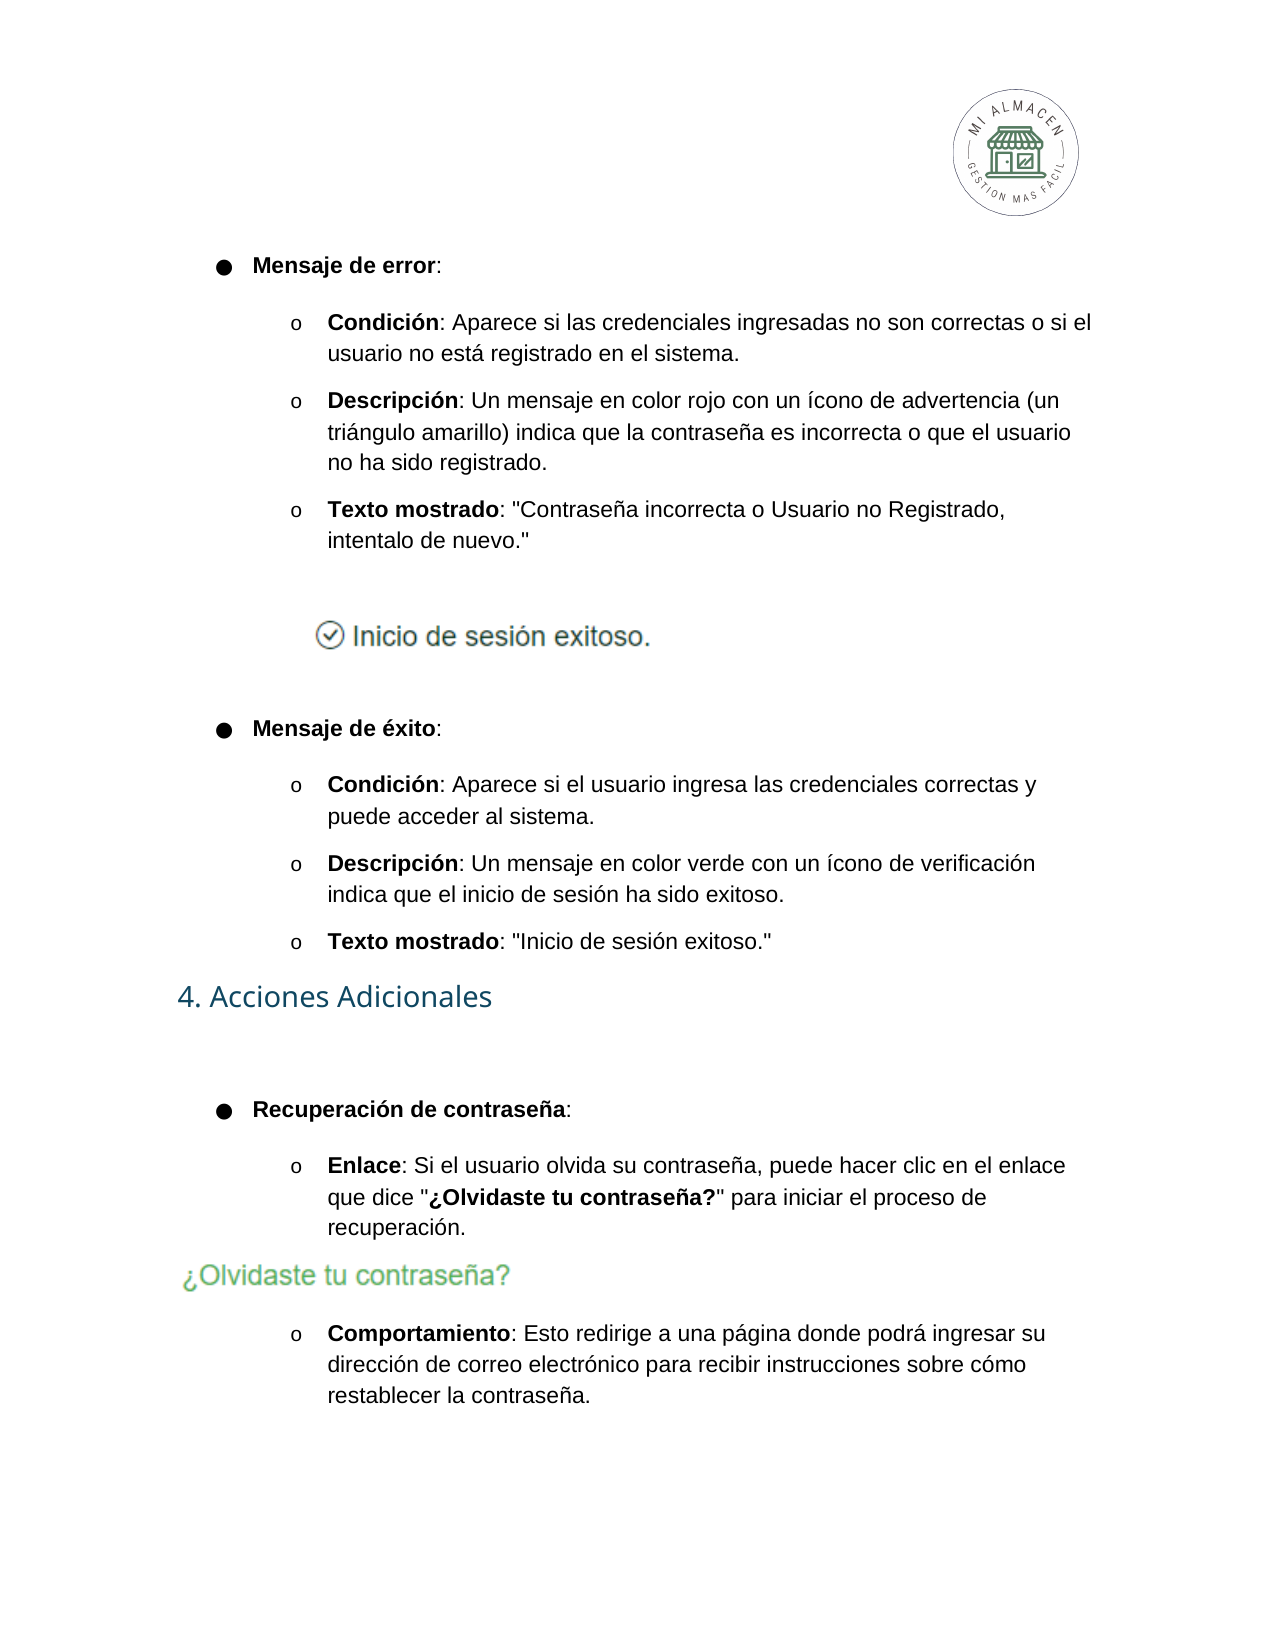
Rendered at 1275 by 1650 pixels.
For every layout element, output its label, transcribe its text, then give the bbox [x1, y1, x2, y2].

list Enlace: Si el usuario olvida su contraseña, puede hacer clic en el enlace que dice "¿Olvidaste tu contraseña?" para iniciar el proceso de recuperación. [290, 1152, 1098, 1240]
list Condición: Aparece si el usuario ingresa las credenciales correctas y puede acceder al sistema. [290, 771, 1098, 829]
picture [937, 73, 1098, 235]
list Comportamiento: Esto redirige a una página donde podrá ingresar su dirección de correo electrónico para recibir instrucciones sobre cómo restablecer la contraseña. [290, 1320, 1098, 1408]
list Condición: Aparece si las credenciales ingresadas no son correctas o si el usuario no está registrado en el sistema. [290, 309, 1098, 367]
list Texto mostrado: "Inicio de sesión exitoso." [290, 928, 1098, 956]
list Descripción: Un mensaje en color verde con un ícono de verificación indica que el inicio de sesión ha sido exitoso. [290, 849, 1098, 907]
subtitle 4. Acciones Adicionales [177, 976, 1098, 1016]
list Texto mostrado: "Contraseña incorrecta o Usuario no Registrado, intentalo de nuevo." [290, 496, 1098, 554]
list Mensaje de error: [215, 243, 1098, 286]
list Recuperación de contraseña: [215, 1086, 1098, 1129]
list Descripción: Un mensaje en color rojo con un ícono de advertencia (un triángulo amarillo) indica que la contraseña es incorrecta o que el usuario no ha sido registrado. [290, 387, 1098, 475]
list Mensaje de éxito: [215, 705, 1098, 748]
picture [177, 1260, 524, 1298]
picture [177, 574, 789, 684]
